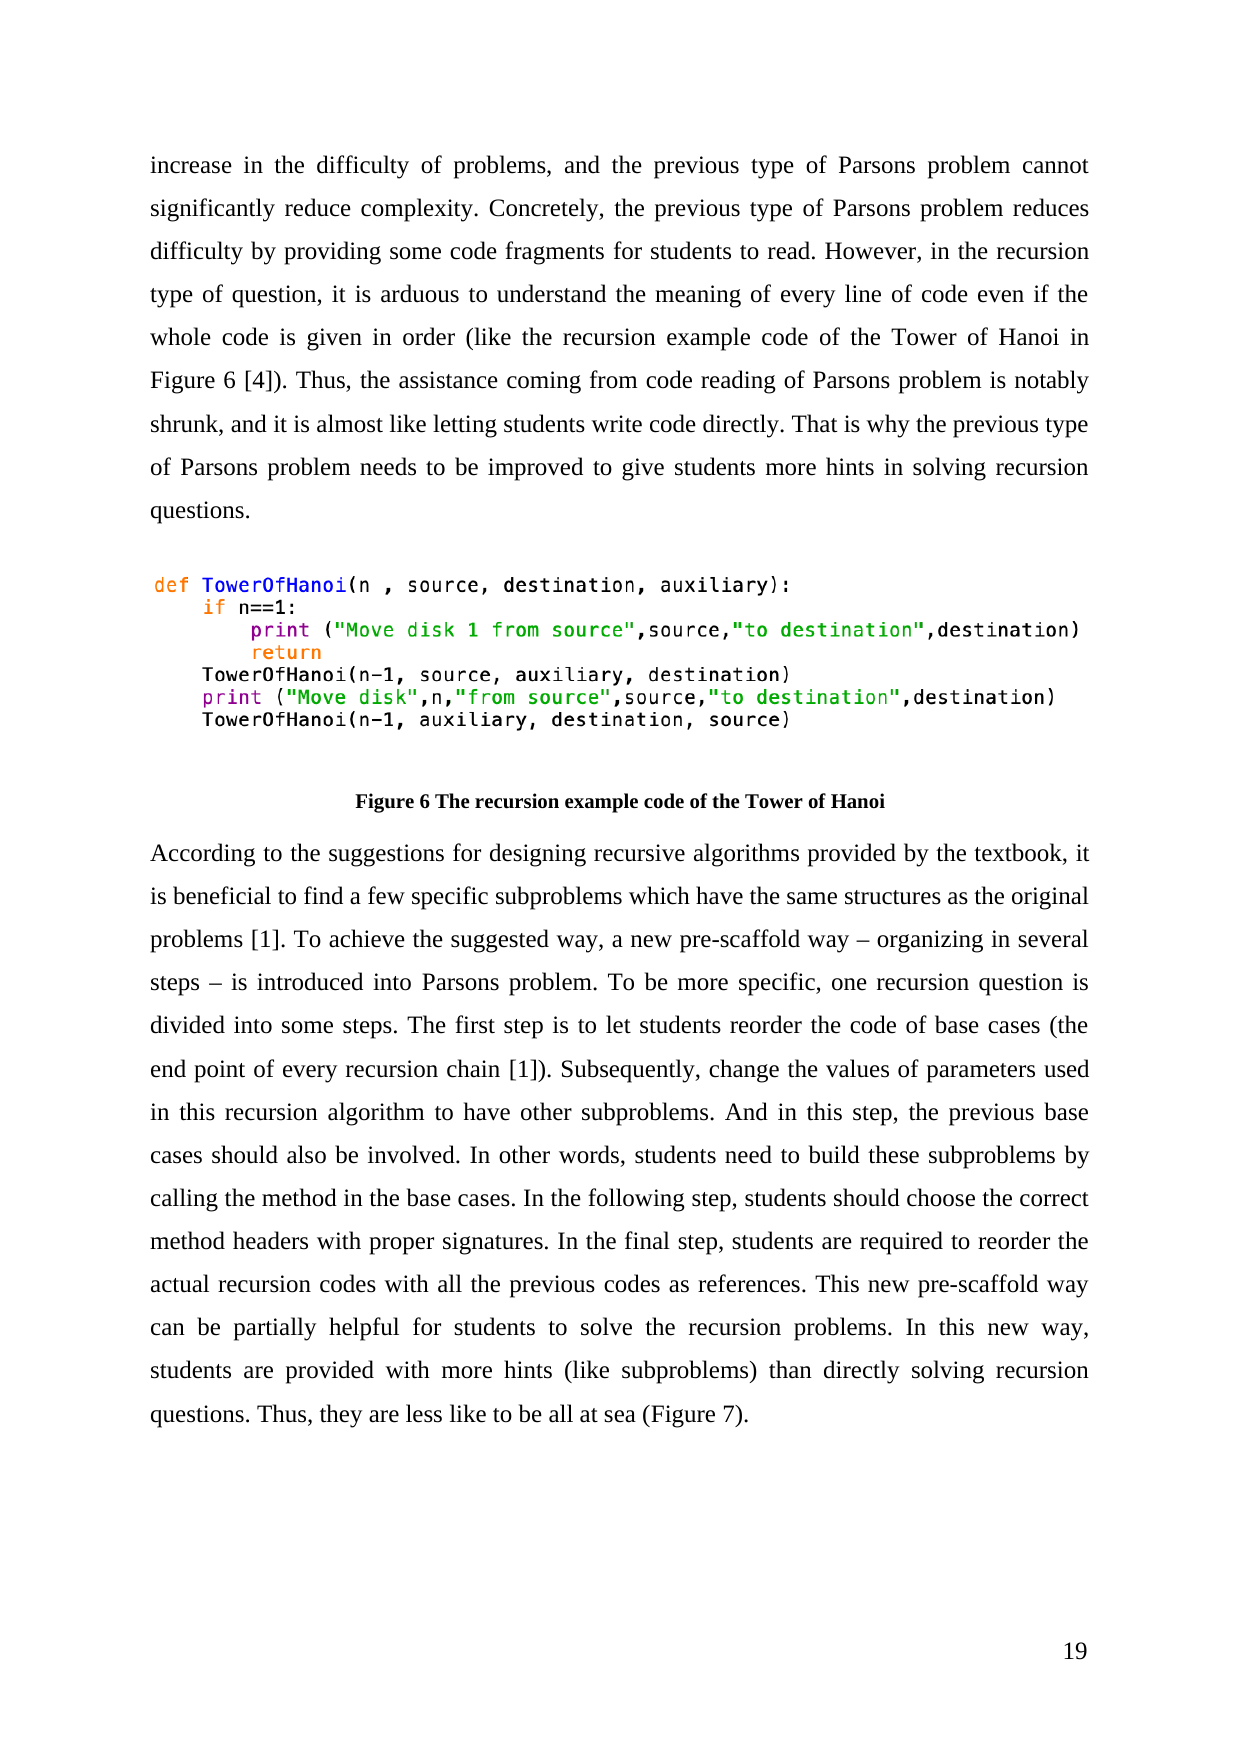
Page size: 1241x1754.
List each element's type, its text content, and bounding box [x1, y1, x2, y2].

text According to the suggestions for designing recursive algorithms provided by the textbook, it is beneficial to find a few specific subproblems which have the same structures as the original problems . To achieve the suggested way, a new pre-scaffold way – organizing in several steps – is introduced into Parsons problem. To be more specific, one recursion question is divided into some steps. The first step is to let students reorder the code of base cases (the end point of every recursion chain ). Subsequently, change the values of parameters used in this recursion algorithm to have other subproblems. And in this step, the previous base cases should also be involved. In other words, students need to build these subproblems by calling the method in the base cases. In the following step, students should choose the correct method headers with proper signatures. In the final step, students are required to reorder the actual recursion codes with all the previous codes as references. This new pre-scaffold way can be partially helpful for students to solve the recursion problems. In this new way, students are provided with more hints (like subproblems) than directly solving recursion questions. Thus, they are less like to be all at sea (Figure 7). [150, 838, 1090, 1427]
picture [150, 567, 1090, 750]
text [150, 150, 1090, 524]
text Figure 6 The recursion example code of the Tower of Hanoi [150, 789, 1090, 813]
